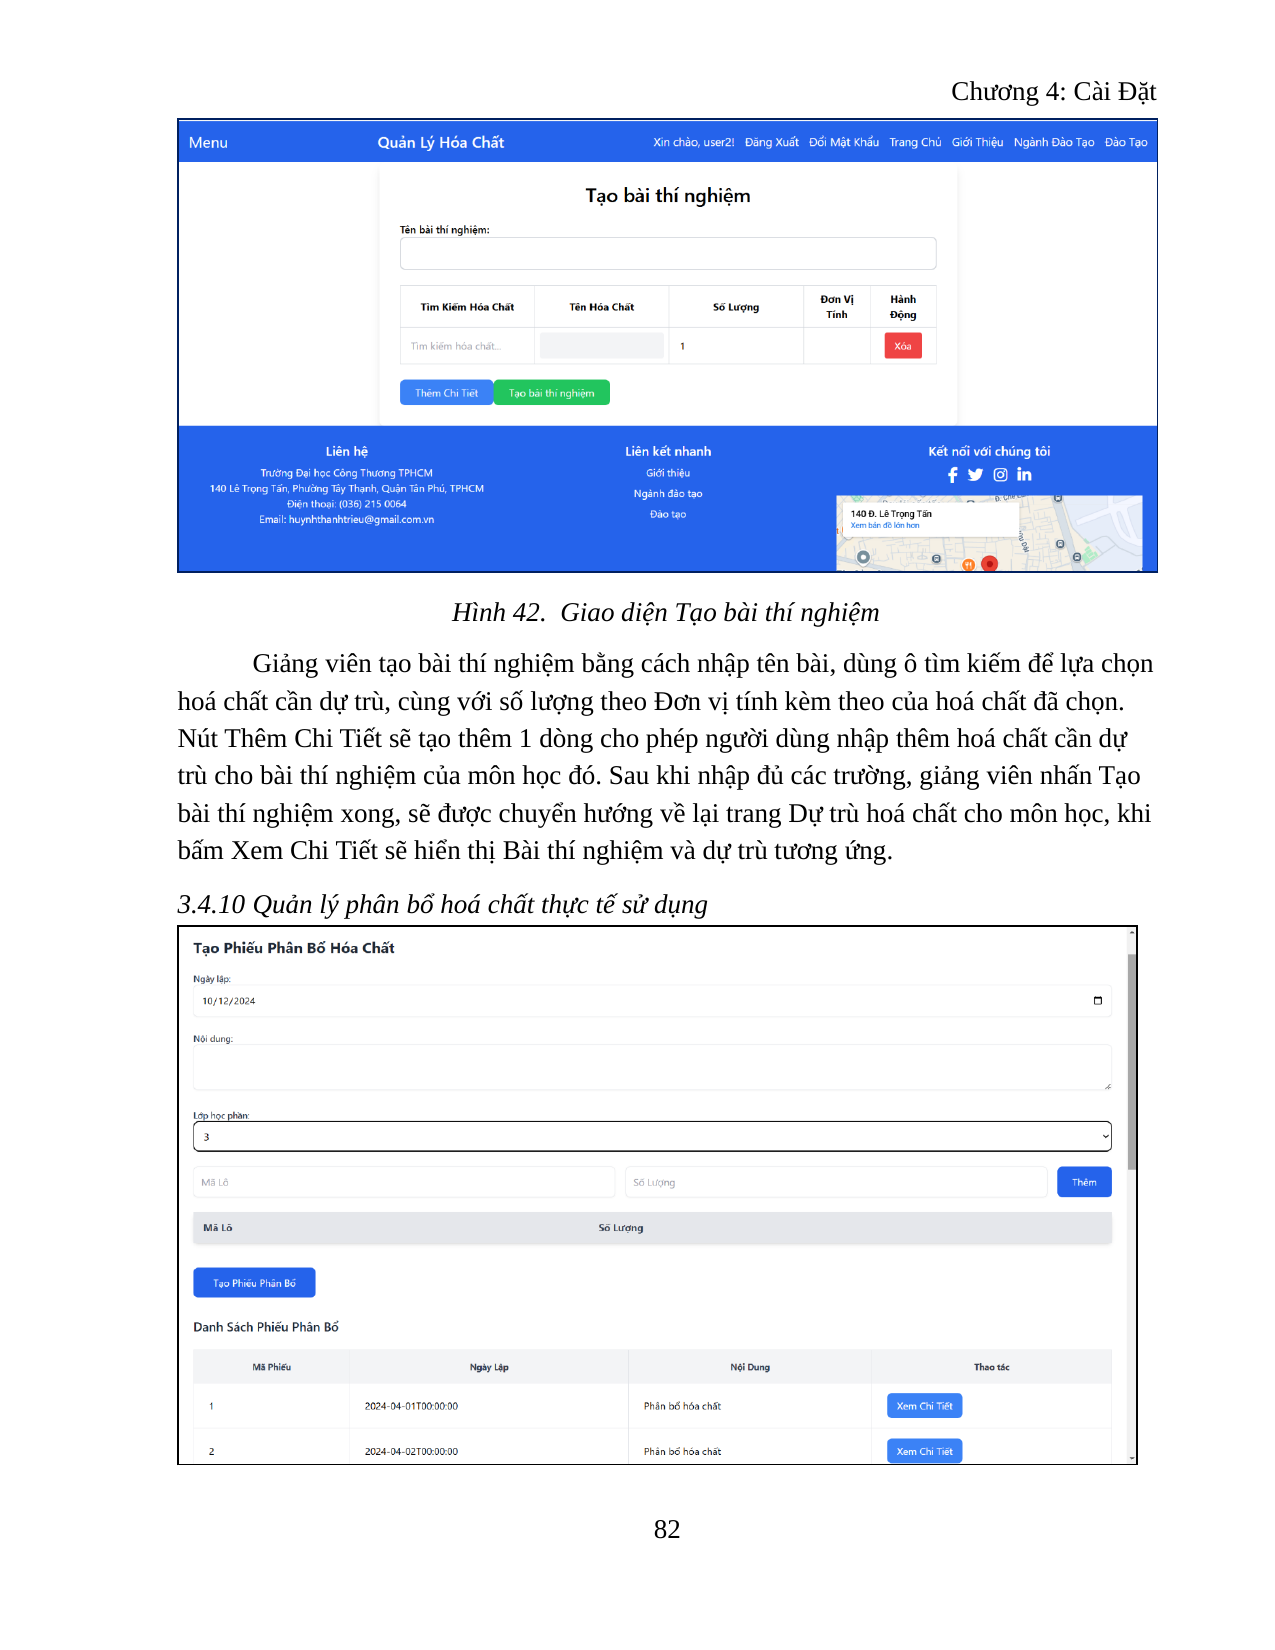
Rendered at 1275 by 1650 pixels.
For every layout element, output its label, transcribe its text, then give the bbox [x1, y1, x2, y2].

picture [179, 927, 1136, 1464]
text Giảng viên tạo bài thí nghiệm bằng cách nhập tên bài, dùng ô tìm kiếm để lựa chọn hoá chất cần dự trù, cùng với số lượng theo Đơn vị tính kèm theo của hoá chất đã chọn. Nút Thêm Chi Tiết sẽ tạo thêm 1 dòng cho phép người dùng nhập thêm hoá chất cần dự trù cho bài thí nghiệm của môn học đó. Sau khi nhập đủ các trường, giảng viên nhấn Tạo bài thí nghiệm xong, sẽ được chuyển hướng về lại trang Dự trù hoá chất cho môn học, khi bấm Xem Chi Tiết sẽ hiển thị Bài thí nghiệm và dự trù tương ứng. [177, 648, 1157, 865]
text Hình 42. Giao diện Tạo bài thí nghiệm [177, 596, 1157, 627]
picture [179, 120, 1157, 571]
subtitle Quản lý phân bổ hoá chất thực tế sử dụng [177, 888, 1157, 919]
